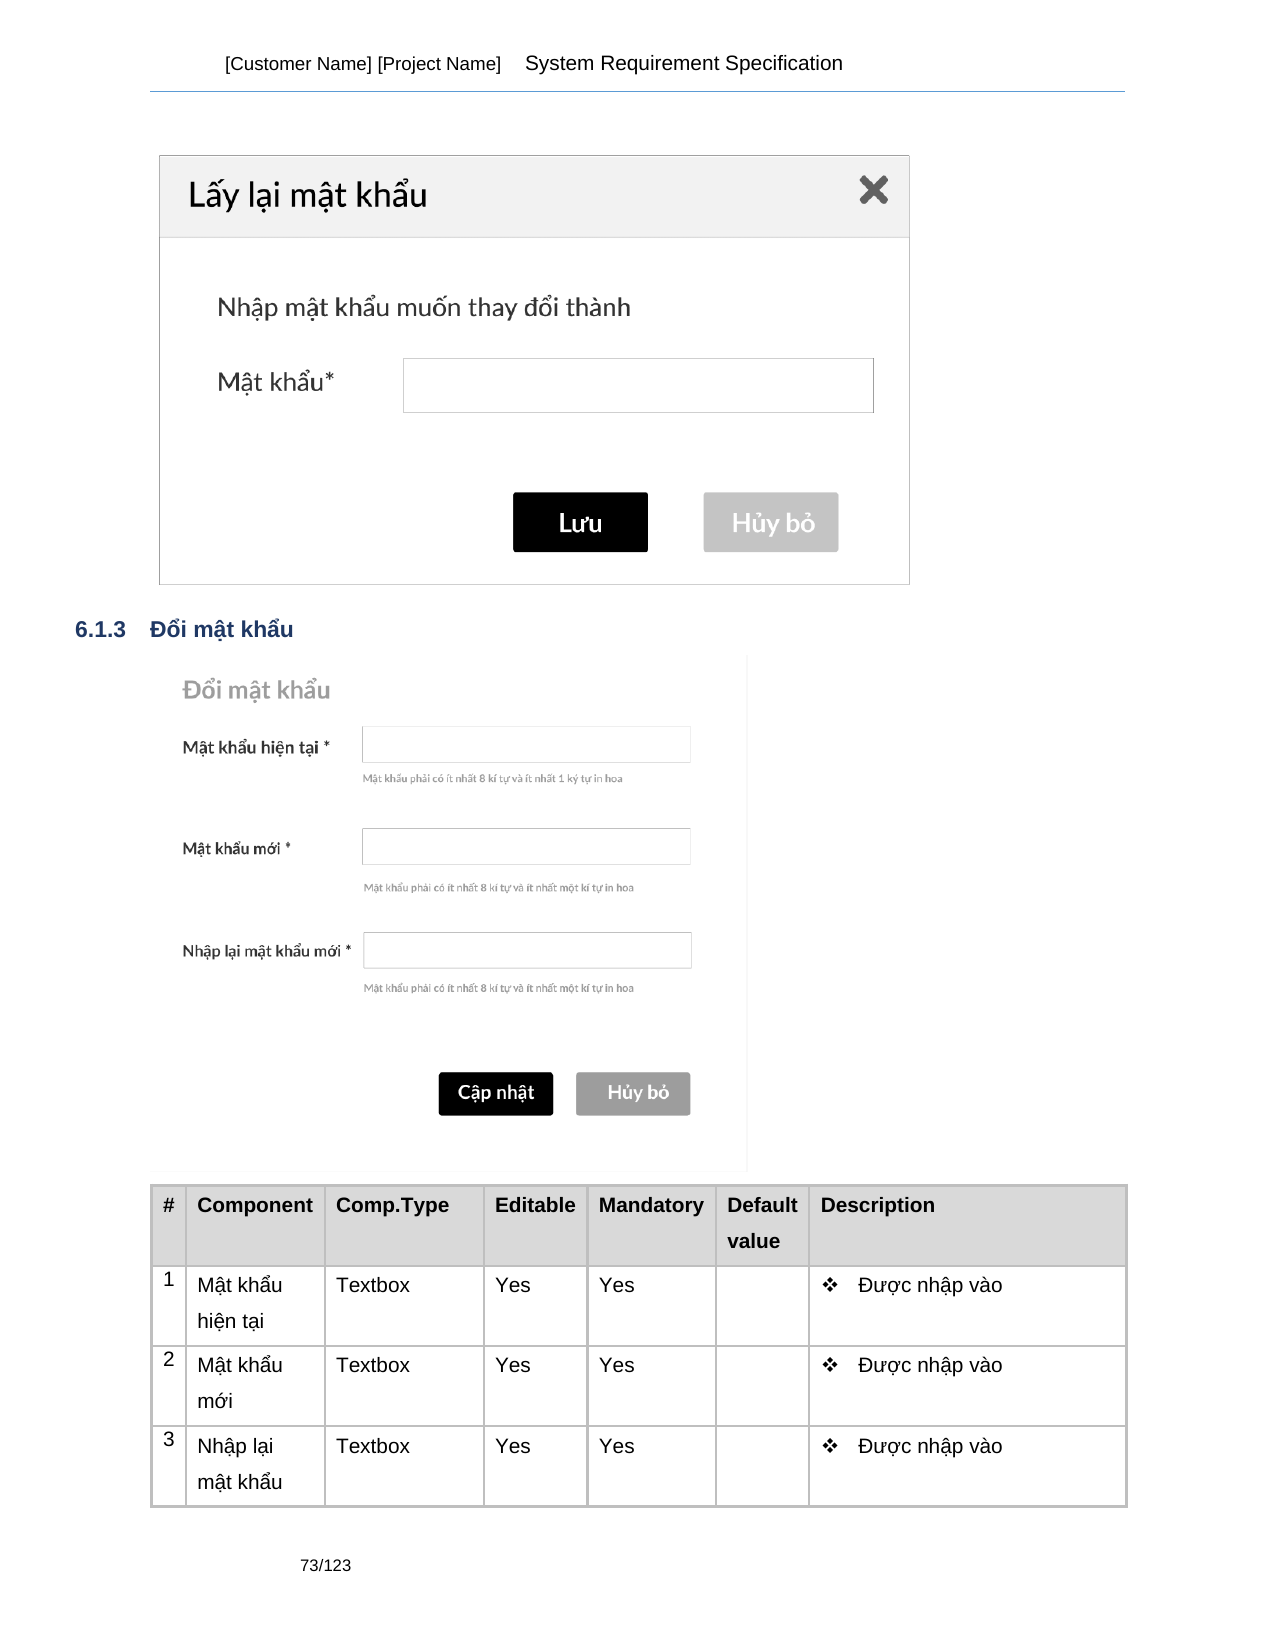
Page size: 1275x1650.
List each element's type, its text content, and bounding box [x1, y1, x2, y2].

picture [150, 655, 748, 1172]
table_cell [717, 1427, 808, 1505]
table_cell Được nhập vào [810, 1427, 1125, 1505]
table_cell Yes [485, 1347, 586, 1425]
table_header Default value [717, 1187, 808, 1265]
table_cell Yes [589, 1267, 715, 1345]
table_cell Yes [589, 1427, 715, 1505]
subtitle Đổi mật khẩu [75, 616, 1125, 643]
table_cell [717, 1267, 808, 1345]
table_cell [717, 1347, 808, 1425]
table_cell Textbox [326, 1347, 483, 1425]
table_header Editable [485, 1187, 586, 1265]
table_cell Yes [485, 1427, 586, 1505]
table_header Comp.Type [326, 1187, 483, 1265]
table_cell Yes [589, 1347, 715, 1425]
table_cell Textbox [326, 1427, 483, 1505]
table_header Component [187, 1187, 324, 1265]
picture [150, 146, 919, 592]
table_header Description [810, 1187, 1125, 1265]
table_header Mandatory [589, 1187, 715, 1265]
table_cell Được nhập vào [810, 1347, 1125, 1425]
table_cell 1 [153, 1267, 185, 1345]
table_cell Nhập lại mật khẩu [187, 1427, 324, 1505]
table_cell Yes [485, 1267, 586, 1345]
table_cell 3 [153, 1427, 185, 1505]
table_cell Textbox [326, 1267, 483, 1345]
table_cell 2 [153, 1347, 185, 1425]
table_header # [153, 1187, 185, 1265]
table_cell Được nhập vào [810, 1267, 1125, 1345]
table_cell Mật khẩu hiện tại [187, 1267, 324, 1345]
table_cell Mật khẩu mới [187, 1347, 324, 1425]
